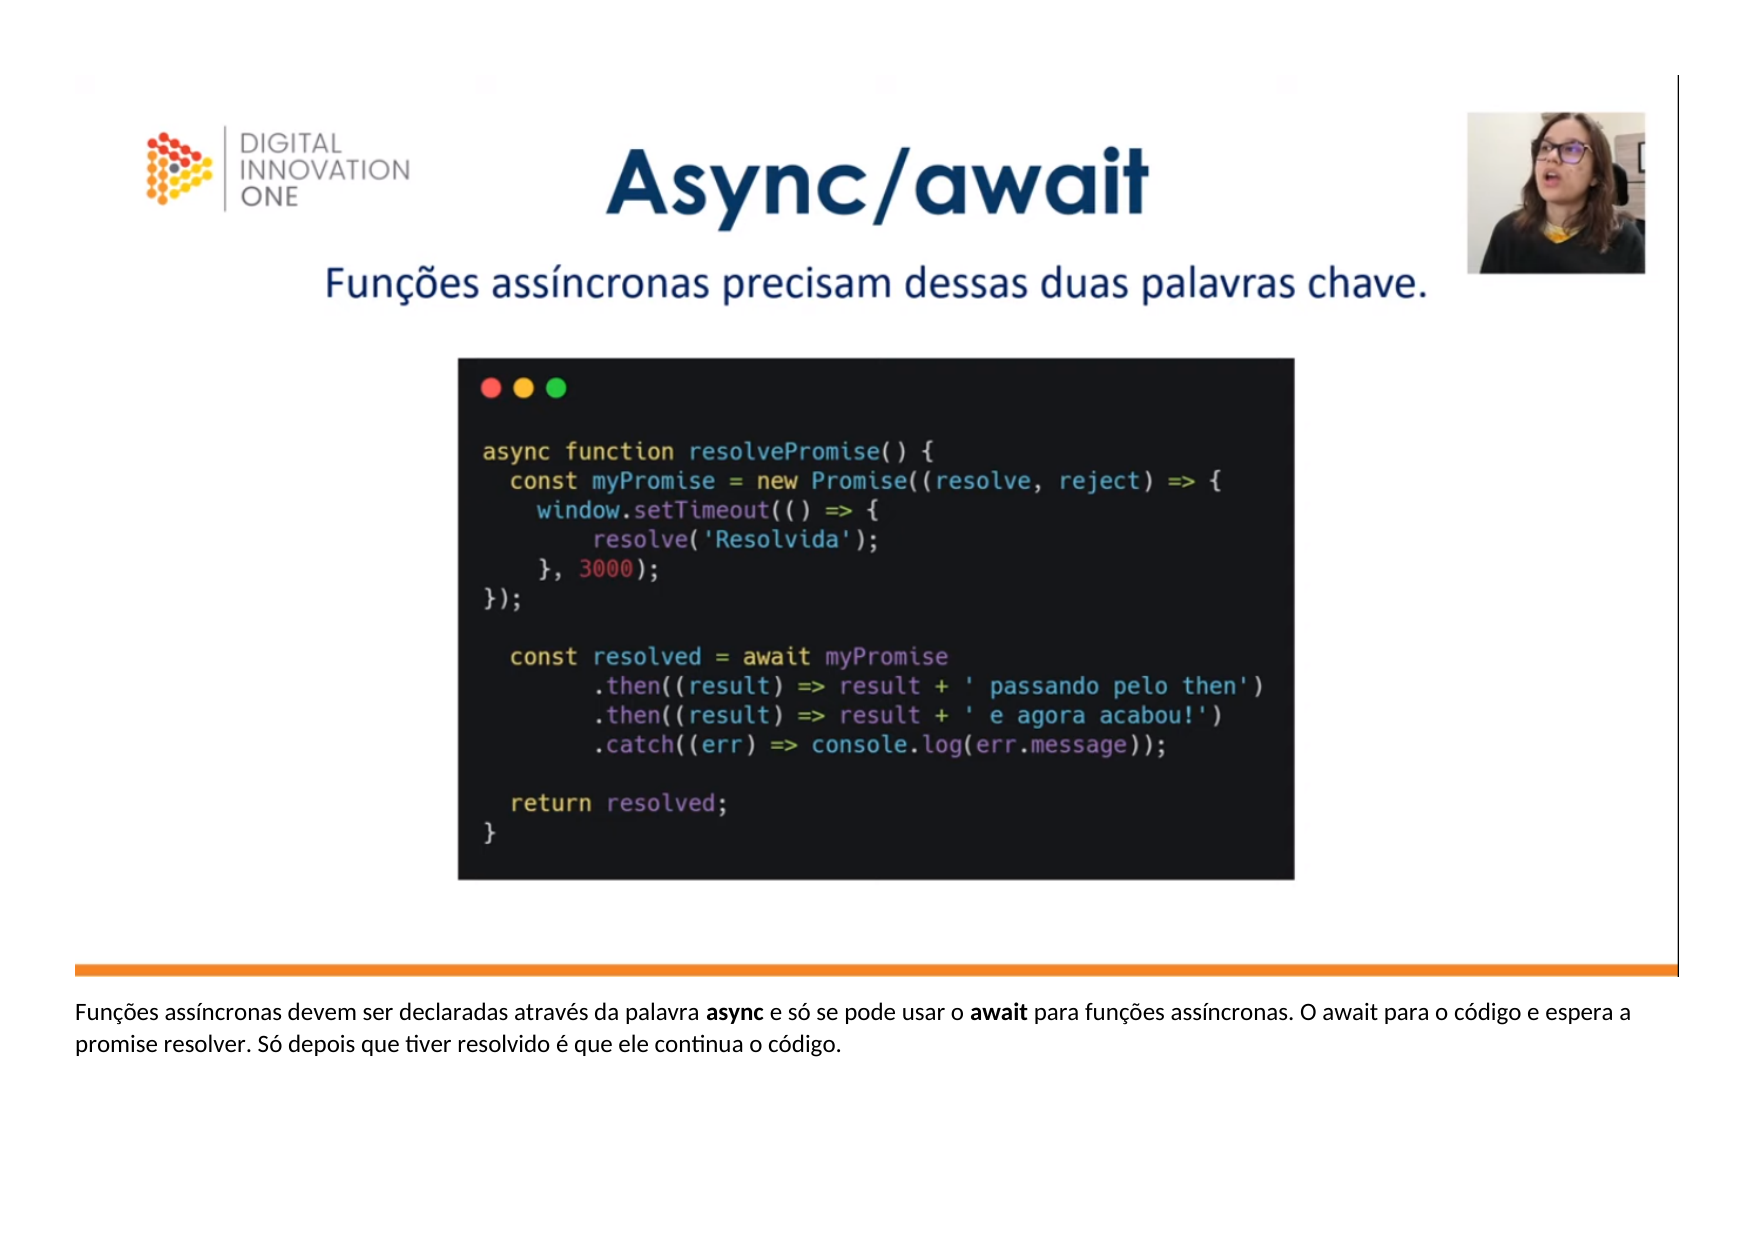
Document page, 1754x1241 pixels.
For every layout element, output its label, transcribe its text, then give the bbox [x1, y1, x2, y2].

picture [75, 75, 1679, 977]
text Funções assíncronas devem ser declaradas através da palavra async e só se pode usar o await para funções assíncronas. O await para o código e espera a promise resolver. Só depois que tiver resolvido é que ele continua o código. [75, 996, 1679, 1059]
